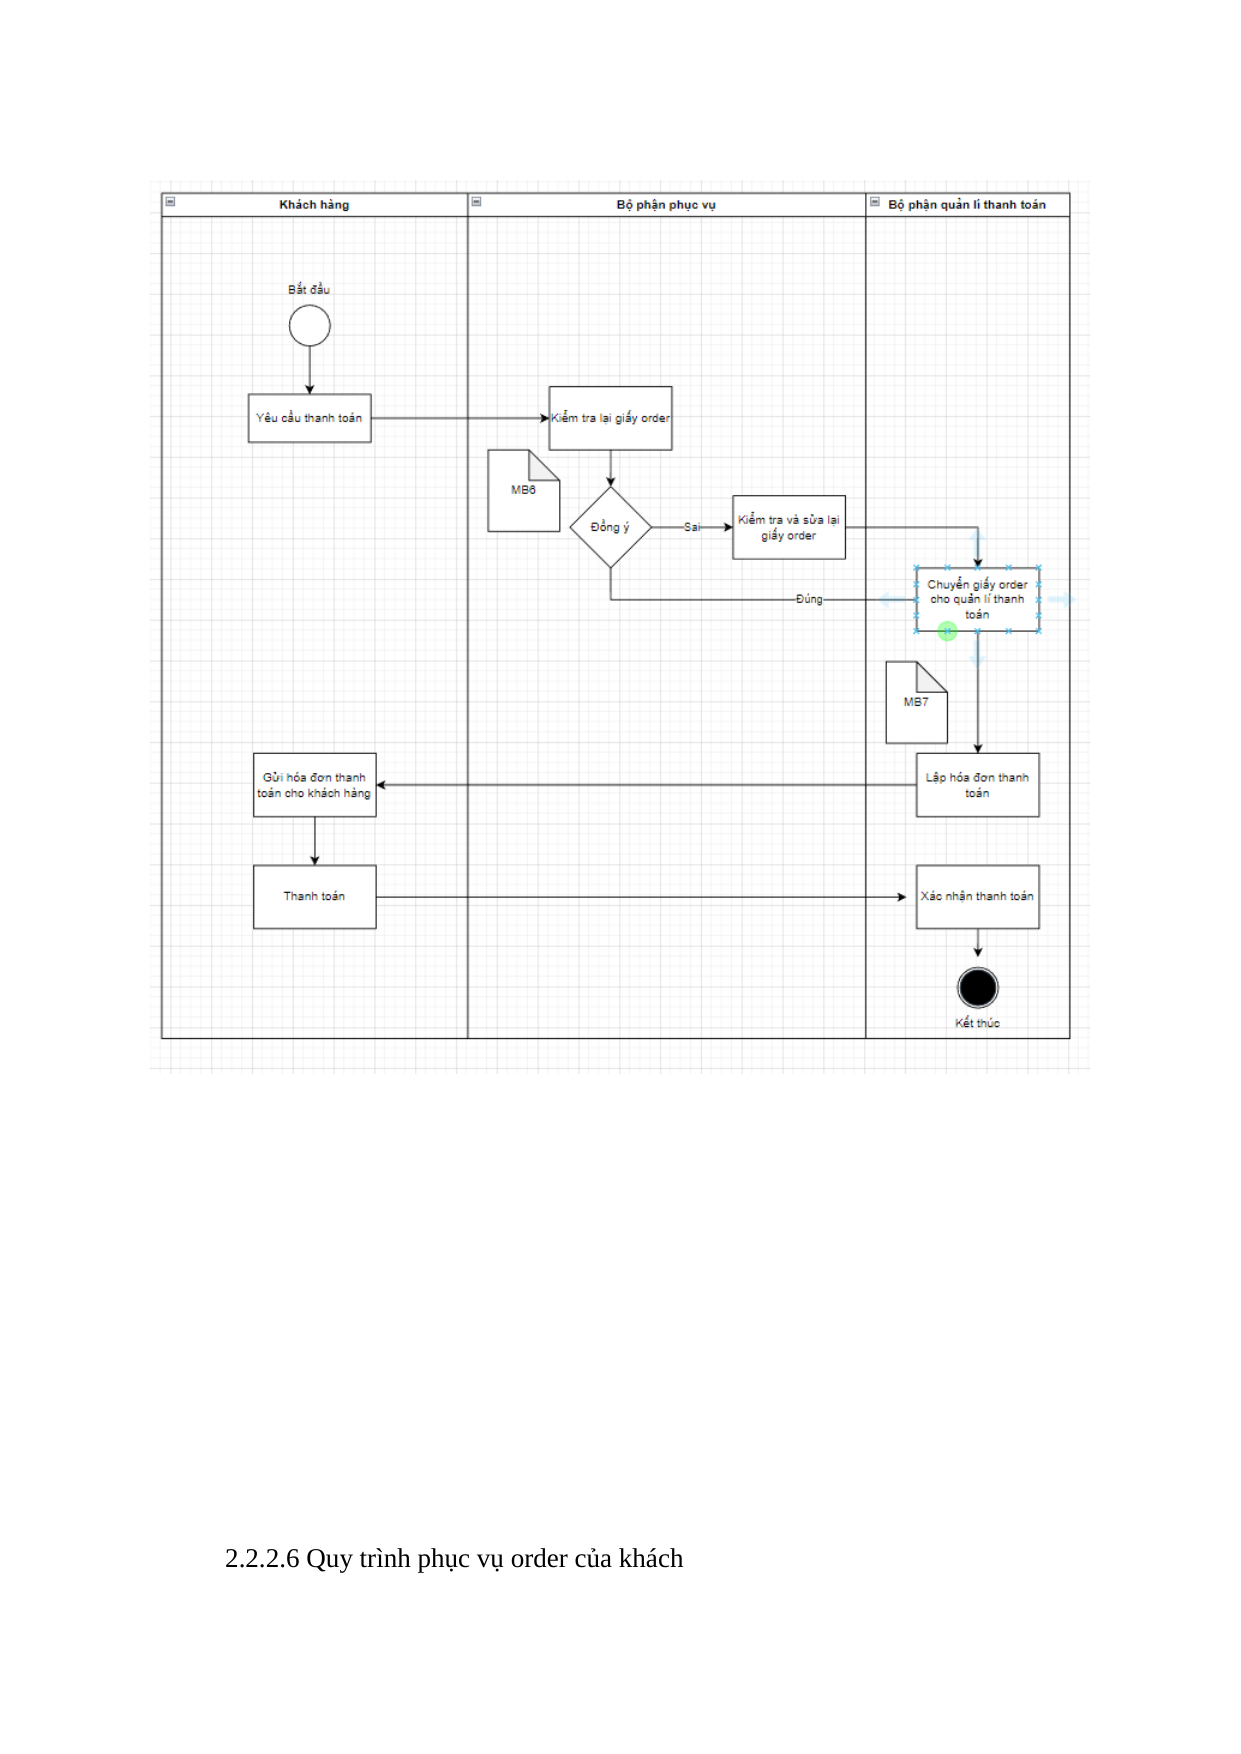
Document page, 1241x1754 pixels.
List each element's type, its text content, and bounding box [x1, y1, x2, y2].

picture [150, 180, 1091, 1074]
text 2.2.2.6 Quy trình phục vụ order của khách [150, 1542, 1090, 1573]
